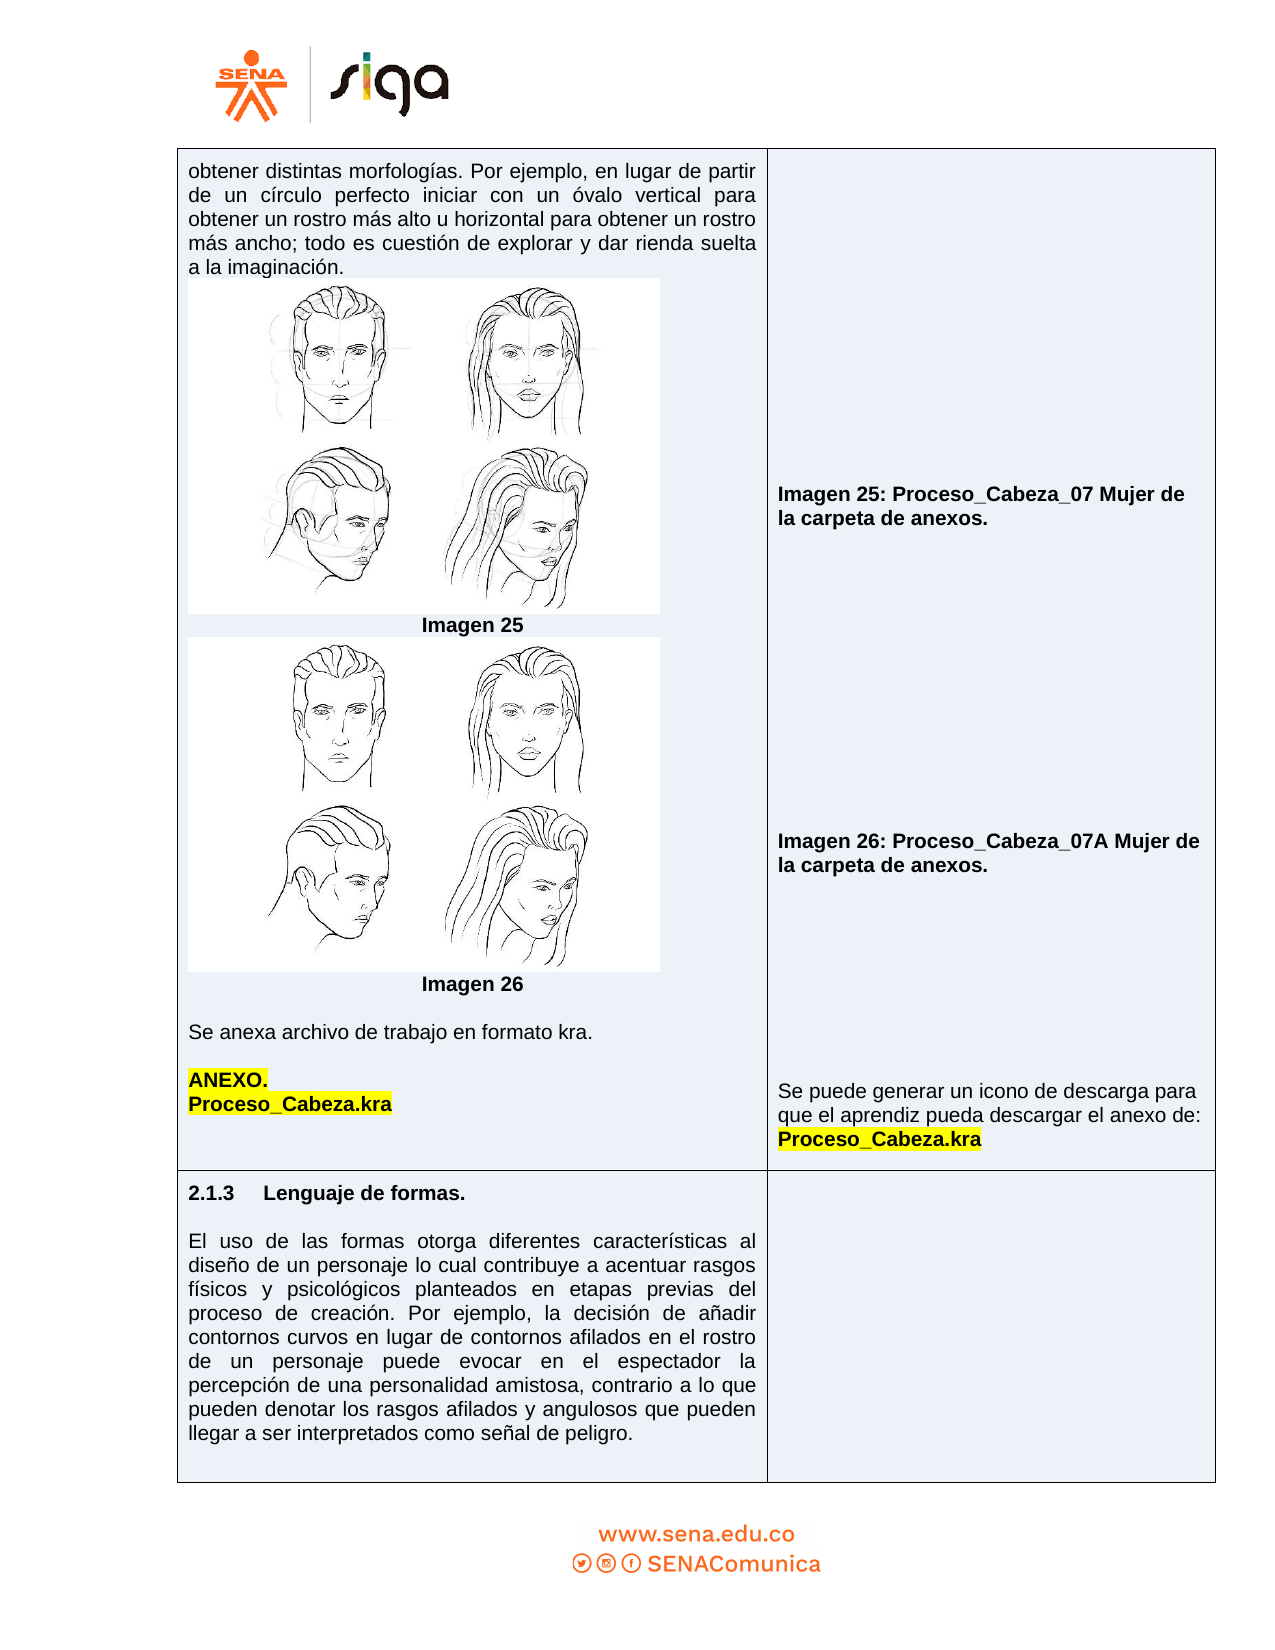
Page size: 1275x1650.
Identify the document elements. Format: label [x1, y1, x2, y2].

table_cell [768, 149, 1215, 1169]
table_cell [178, 1171, 767, 1482]
picture [188, 278, 660, 614]
picture [188, 637, 660, 972]
table_cell [768, 1171, 1215, 1482]
picture [64, 42, 597, 128]
table_cell [178, 149, 767, 1169]
picture [572, 1523, 821, 1573]
